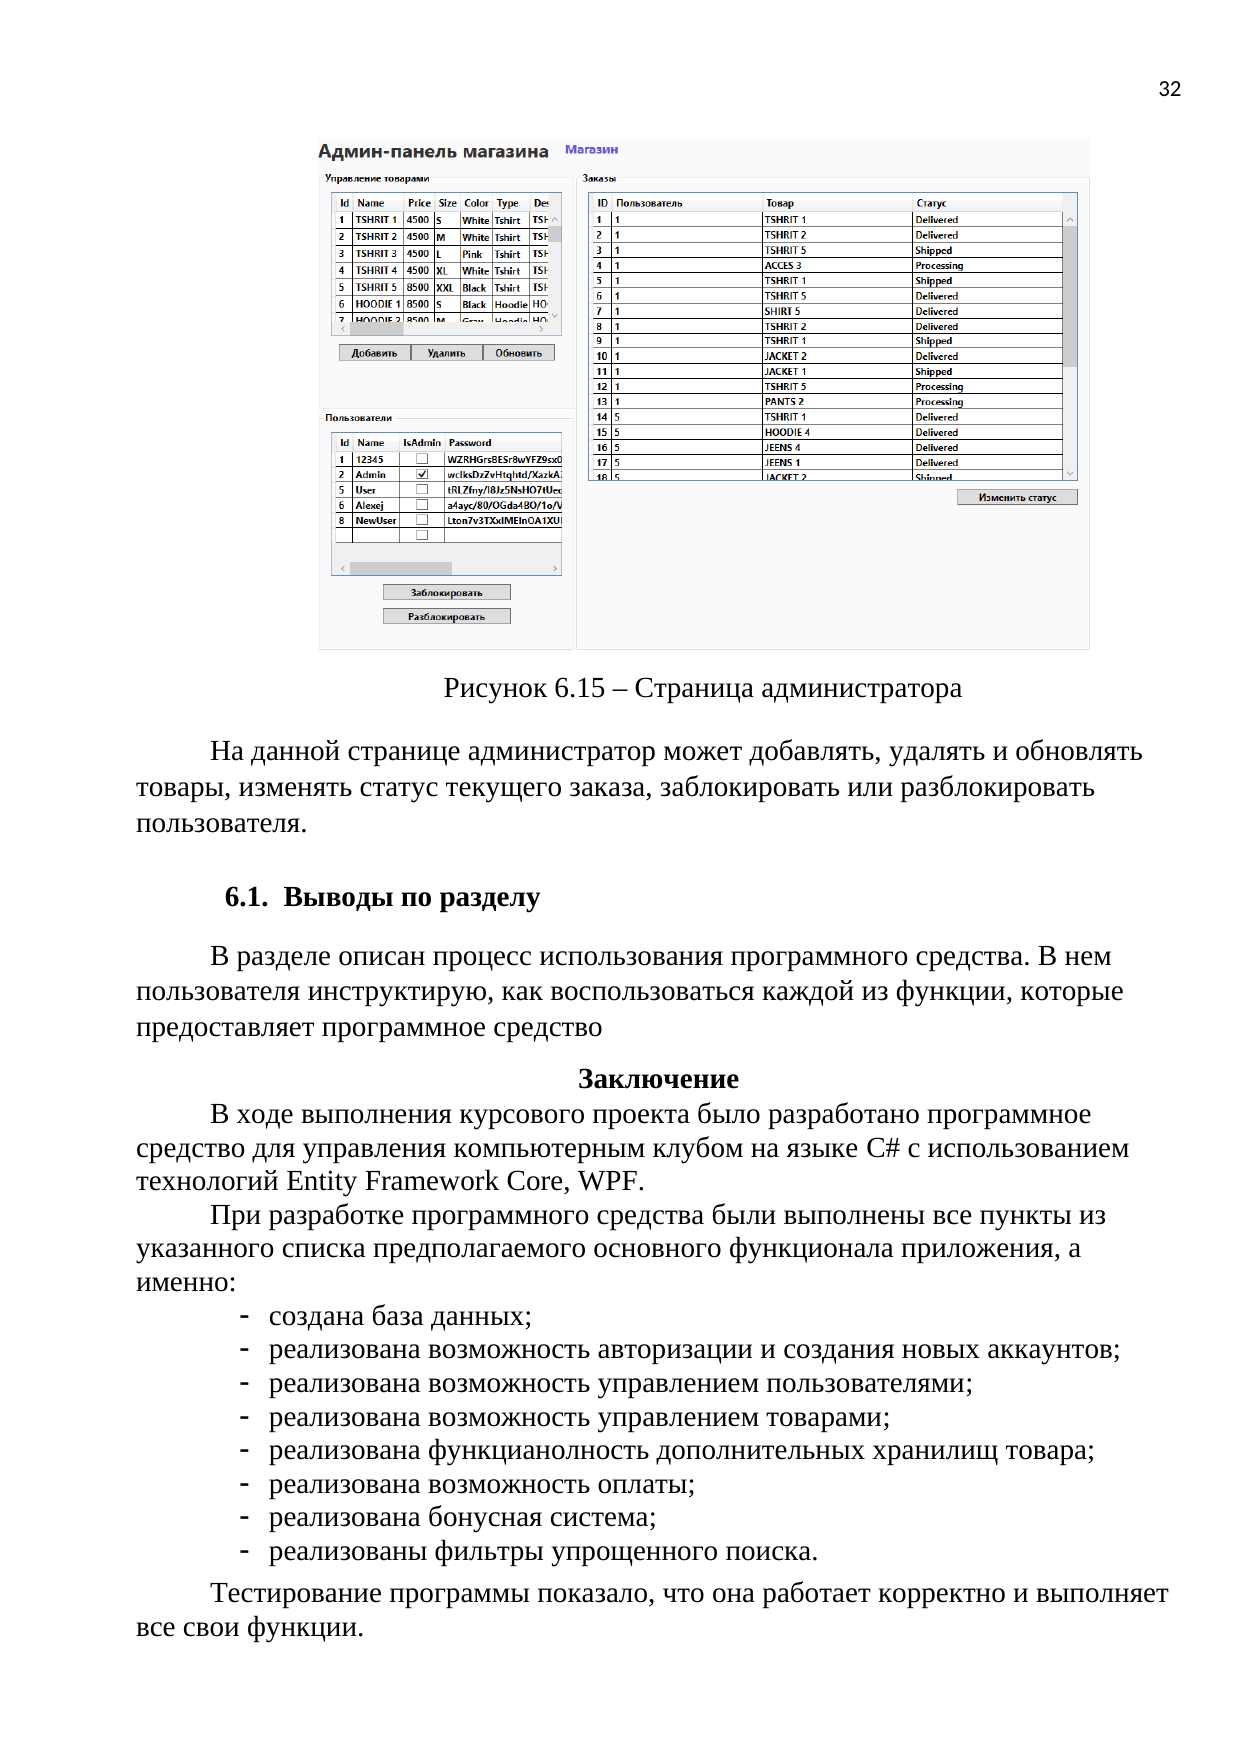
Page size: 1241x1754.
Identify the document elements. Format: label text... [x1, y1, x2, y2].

text Рисунок 6.15 – Страница администратора [136, 671, 1181, 704]
text На данной странице администратор может добавлять, удалять и обновлять товары, изменять статус текущего заказа, заблокировать или разблокировать пользователя. [136, 733, 1181, 839]
list реализована возможность управлением пользователями; [239, 1365, 1181, 1399]
subtitle Выводы по разделу [136, 879, 1181, 913]
list реализована функцианолность дополнительных хранилищ товара; [239, 1432, 1181, 1466]
text Тестирование программы показало, что она работает корректно и выполняет все свои функции. [136, 1575, 1181, 1642]
list реализована возможность оплаты; [239, 1466, 1181, 1499]
text В ходе выполнения курсового проекта было разработано программное средство для управления компьютерным клубом на языке C# с использованием технологий Entity Framework Core, WPF. [136, 1096, 1181, 1197]
subtitle Заключение [136, 1061, 1181, 1094]
text При разработке программного средства были выполнены все пункты из указанного списка предполагаемого основного функционала приложения, а именно: [136, 1197, 1181, 1298]
picture [311, 130, 1095, 656]
text В разделе описан процесс использования программного средства. В нем пользователя инструктирую, как воспользоваться каждой из функции, которые предоставляет программное средство [136, 938, 1181, 1042]
list реализованы фильтры упрощенного поиска. [239, 1533, 1181, 1567]
list реализована бонусная система; [239, 1499, 1181, 1533]
list реализована возможность управлением товарами; [239, 1399, 1181, 1432]
list реализована возможность авторизации и создания новых аккаунтов; [239, 1331, 1181, 1365]
list создана база данных; [239, 1298, 1181, 1331]
